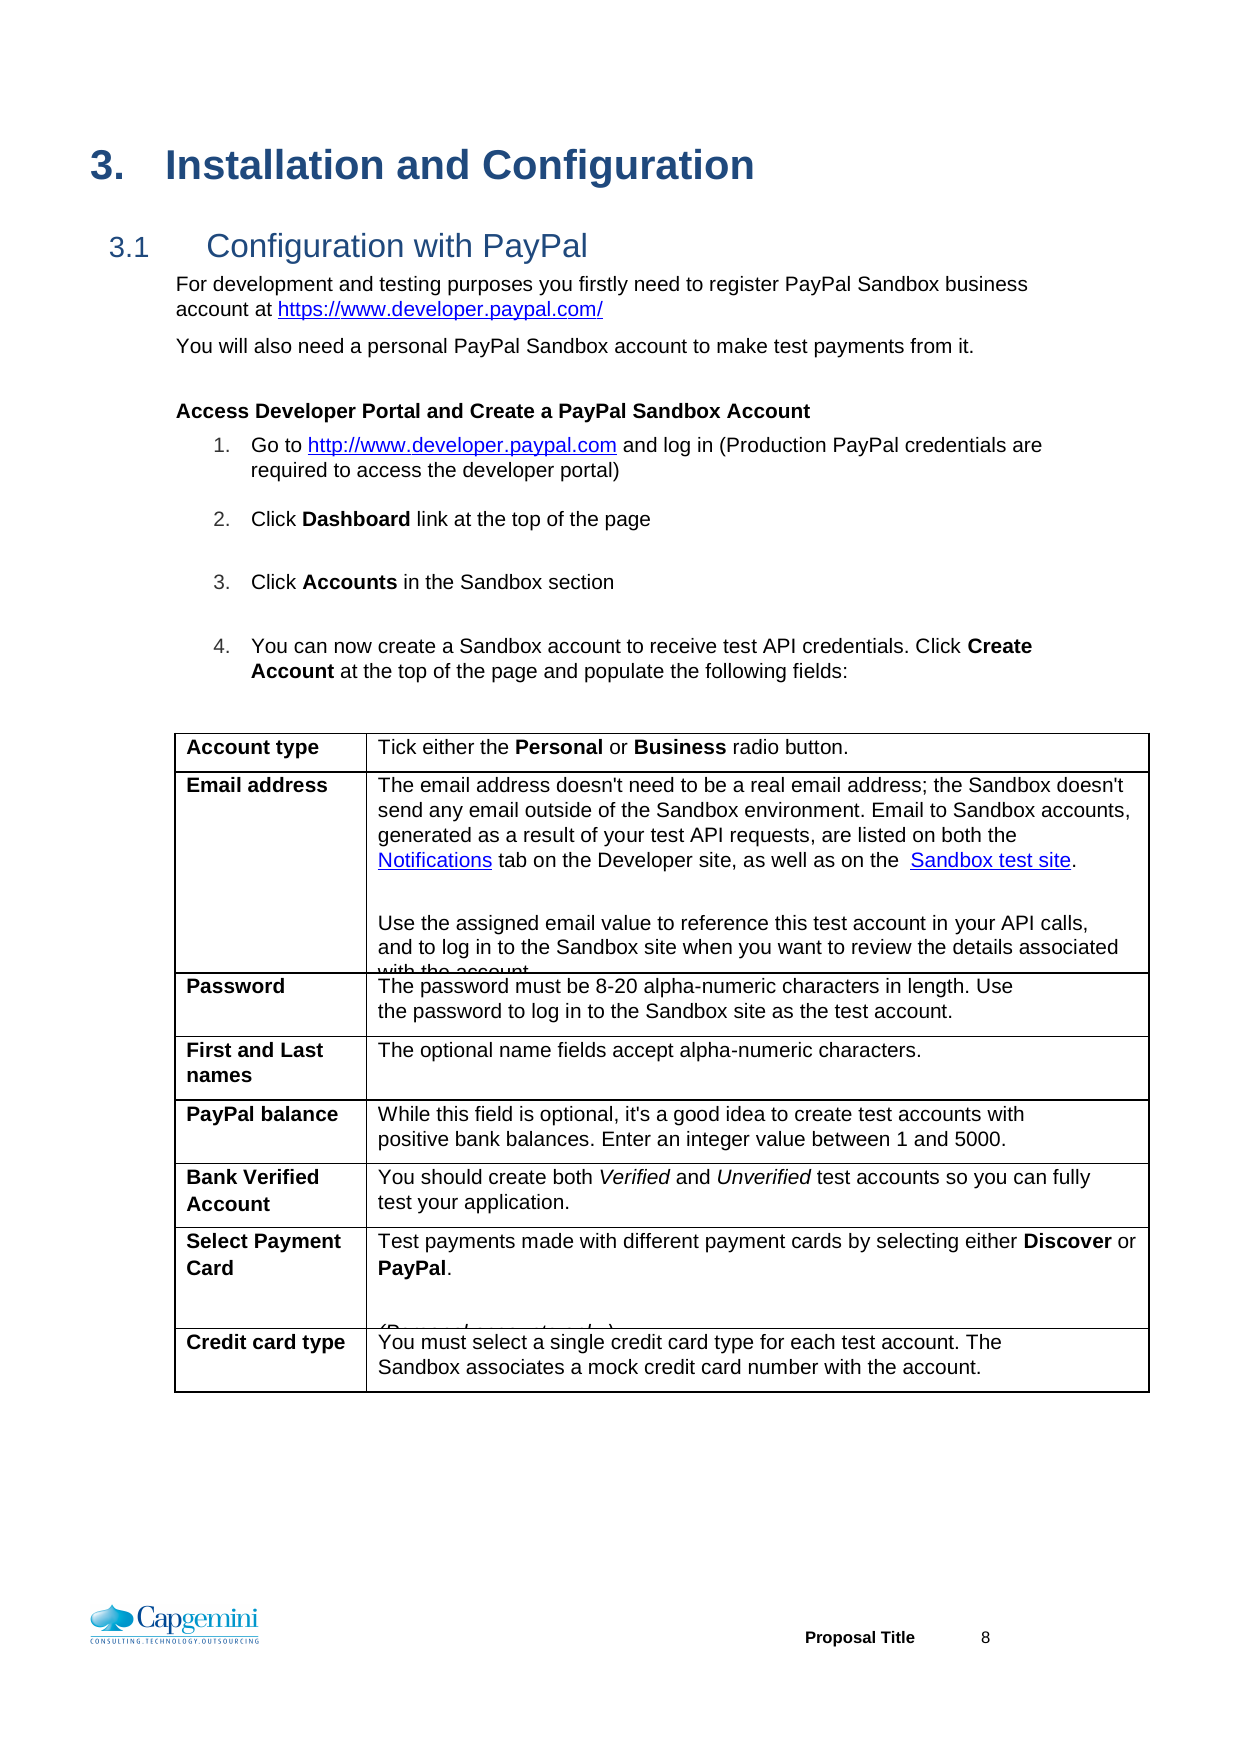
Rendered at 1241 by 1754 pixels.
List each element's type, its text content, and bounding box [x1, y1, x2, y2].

text 4. You can now create a Sandbox account to receive test API credentials. Click Create Account at the top of the page and populate the following fields: [213, 634, 1120, 683]
table_cell Bank Verified Account [176, 1164, 366, 1227]
text 3. Click Accounts in the Sandbox section [213, 570, 1150, 594]
table_header Tick either the Personal or Business radio button. [367, 734, 1148, 771]
table_cell The optional name fields accept alpha-numeric characters. [367, 1037, 1148, 1099]
subtitle Installation and Configuration [90, 140, 1150, 188]
table_cell PayPal balance [176, 1101, 366, 1163]
text Access Developer Portal and Create a PayPal Sandbox Account [176, 399, 1150, 423]
table_cell The password must be 8-20 alpha-numeric characters in length. Use the password to log in to the Sandbox site as the test account. [367, 974, 1148, 1036]
text You will also need a personal PayPal Sandbox account to make test payments from it. [176, 334, 1150, 358]
table_cell Credit card type [176, 1329, 366, 1391]
table_cell The email address doesn't need to be a real email address; the Sandbox doesn't send any email outside of the Sandbox environment. Email to Sandbox accounts, generated as a result of your test API requests, are listed on both the Notifications tab on the Developer site, as well as on the Sandbox test site. Use the assigned email value to reference this test account in your API calls, and to log in to the Sandbox site when you want to review the details associated with the account. [367, 773, 1148, 972]
text 2. Click Dashboard link at the top of the page [213, 506, 1150, 530]
table_cell Email address [176, 773, 366, 972]
table_cell You must select a single credit card type for each test account. The Sandbox associates a mock credit card number with the account. [367, 1329, 1148, 1391]
subtitle Configuration with PayPal [109, 226, 1150, 264]
table_header Account type [176, 734, 366, 771]
text 1. Go to http://www.developer.paypal.com and log in (Production PayPal credentials are required to access the developer portal) [213, 433, 1122, 482]
table_cell Select Payment Card [176, 1228, 366, 1328]
table_cell First and Last names [176, 1037, 366, 1099]
picture [90, 1604, 259, 1644]
text For development and testing purposes you firstly need to register PayPal Sandbox business account at https://www.developer.paypal.com/ [176, 272, 1105, 321]
table_cell Test payments made with different payment cards by selecting either Discover or PayPal. (Personal accounts only.) [367, 1228, 1148, 1328]
table_cell You should create both Verified and Unverified test accounts so you can fully test your application. [367, 1164, 1148, 1227]
table_cell Password [176, 974, 366, 1036]
table_cell While this field is optional, it's a good idea to create test accounts with positive bank balances. Enter an integer value between 1 and 5000. [367, 1101, 1148, 1163]
